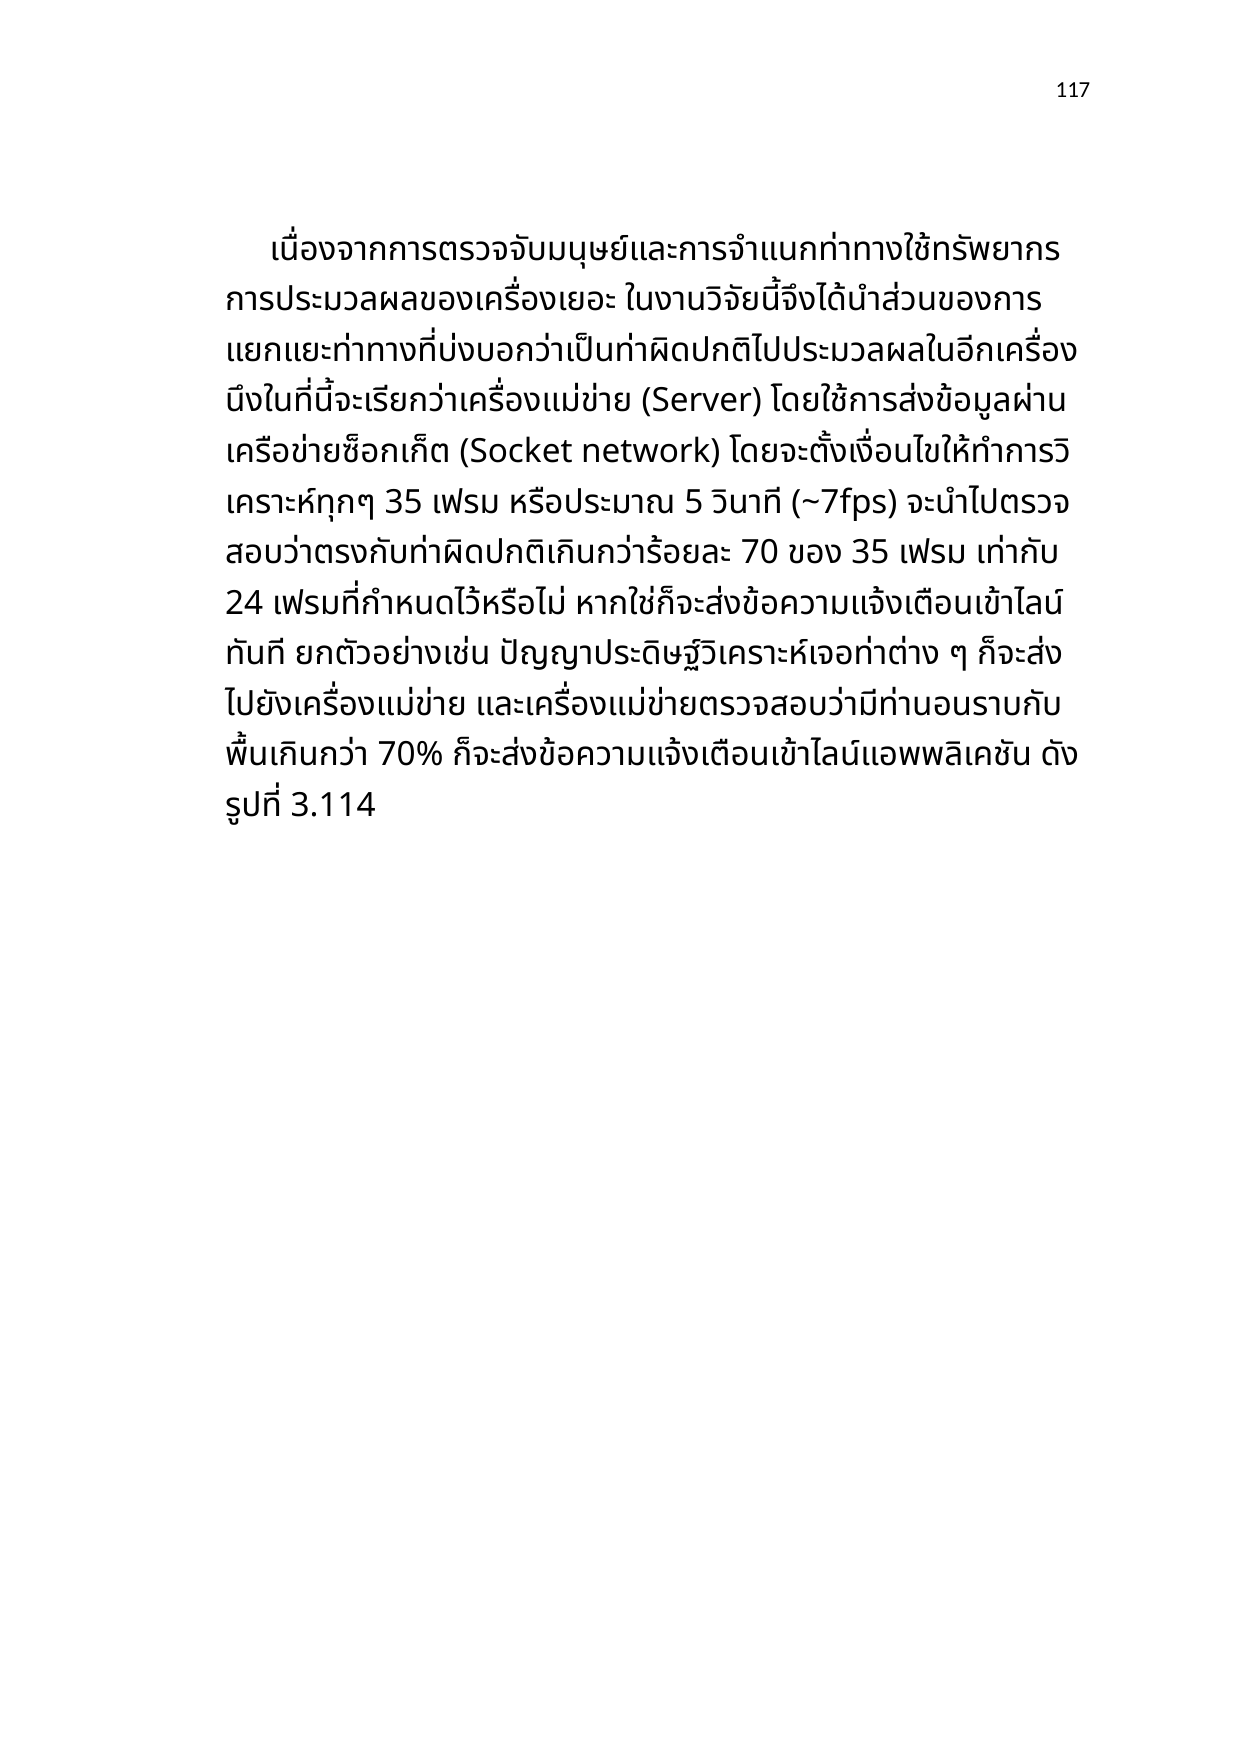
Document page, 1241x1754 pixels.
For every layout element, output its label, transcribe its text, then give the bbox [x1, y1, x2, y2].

text เนื่องจากการตรวจจับมนุษย์และการจำแนกท่าทางใช้ทรัพยากรการประมวลผลของเครื่องเยอะ ในงานวิจัยนี้จึงได้นำส่วนของการแยกแยะท่าทางที่บ่งบอกว่าเป็นท่าผิดปกติไปประมวลผลในอีกเครื่องนึงในที่นี้จะเรียกว่าเครื่องแม่ข่าย (Server) โดยใช้การส่งข้อมูลผ่านเครือข่ายซ็อกเก็ต (Socket network) โดยจะตั้งเงื่อนไขให้ทำการวิเคราะห์ทุกๆ 35 เฟรม หรือประมาณ 5 วินาที (~7fps) จะนำไปตรวจสอบว่าตรงกับท่าผิดปกติเกินกว่าร้อยละ 70 ของ 35 เฟรม เท่ากับ 24 เฟรมที่กำหนดไว้หรือไม่ หากใช่ก็จะส่งข้อความแจ้งเตือนเข้าไลน์ทันที ยกตัวอย่างเช่น ปัญญาประดิษฐ์วิเคราะห์เจอท่าต่าง ๆ ก็จะส่งไปยังเครื่องแม่ข่าย และเครื่องแม่ข่ายตรวจสอบว่ามีท่านอนราบกับพื้นเกินกว่า 70% ก็จะส่งข้อความแจ้งเตือนเข้าไลน์แอพพลิเคชัน ดังรูปที่ 3.114 [225, 225, 1090, 831]
